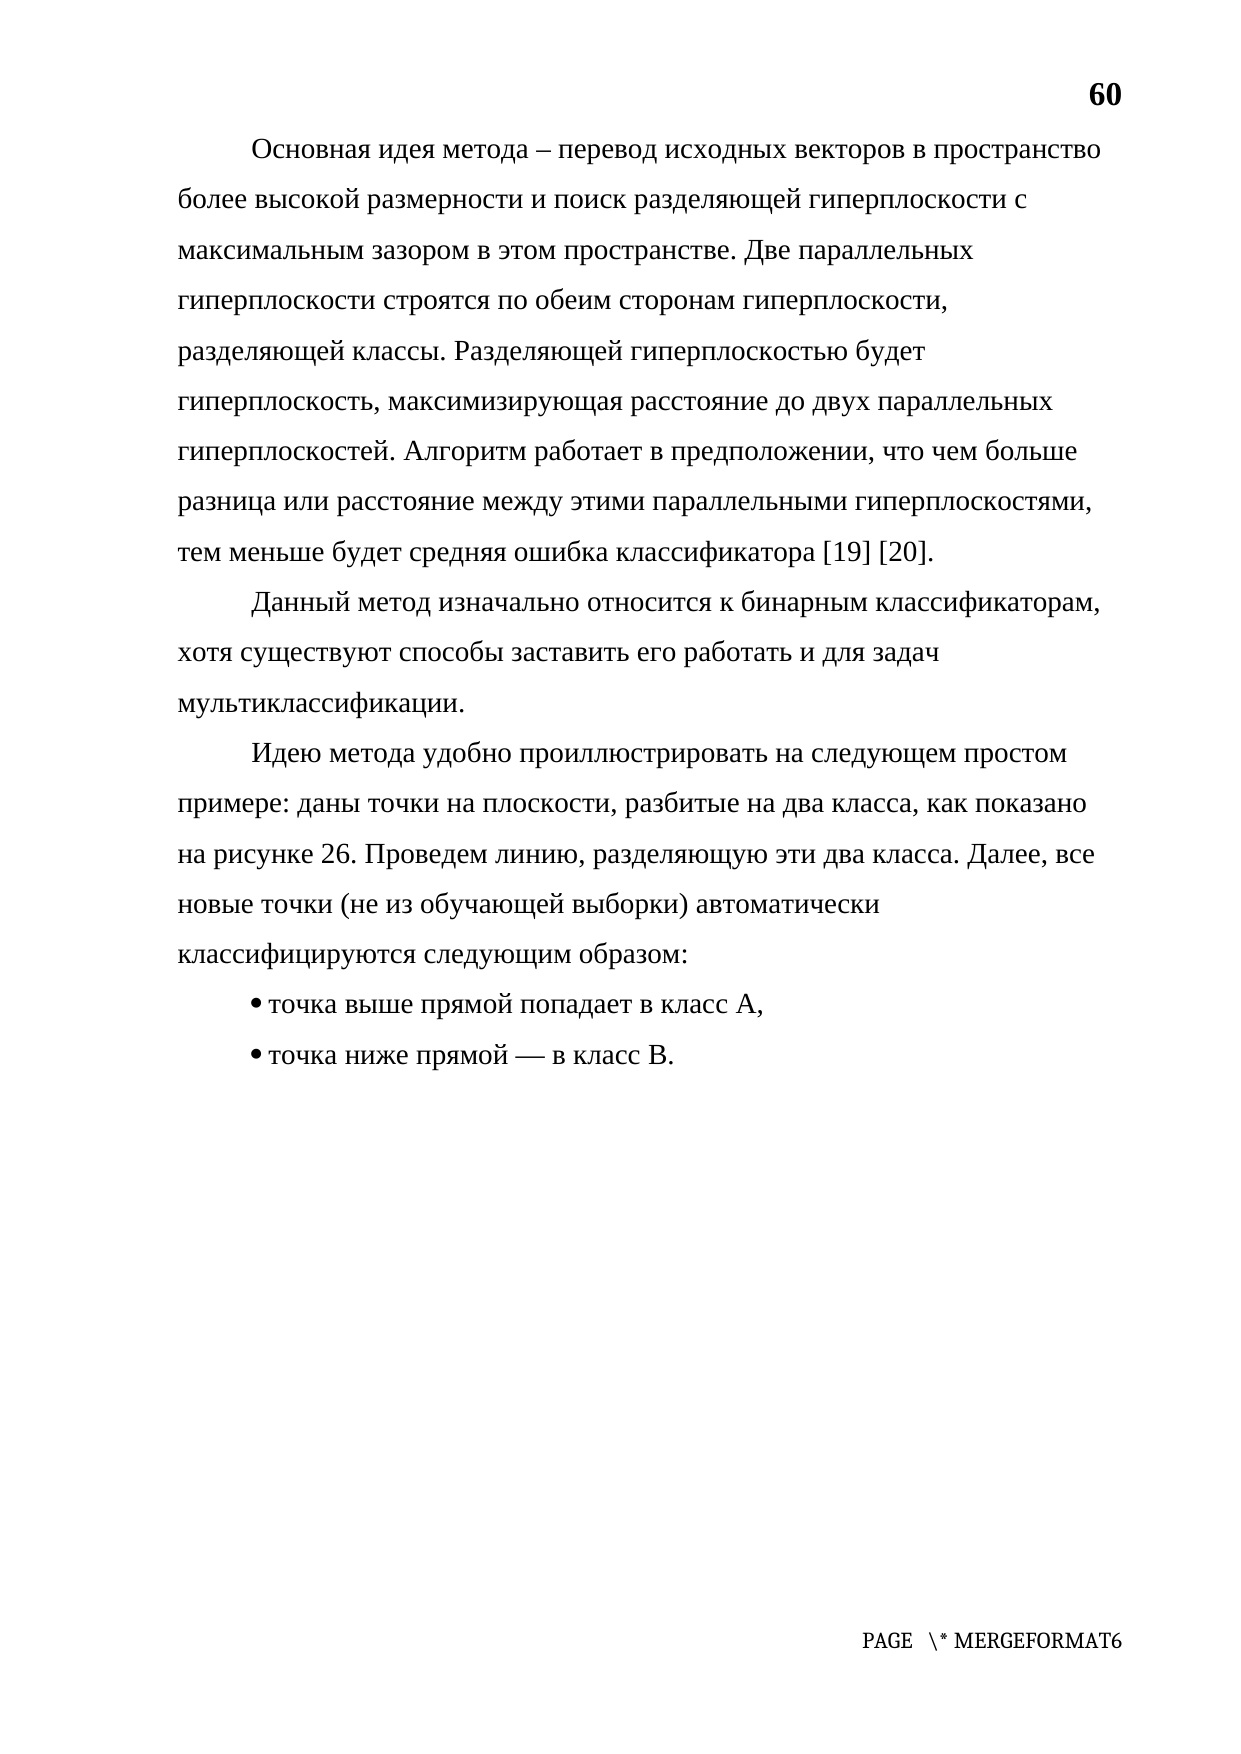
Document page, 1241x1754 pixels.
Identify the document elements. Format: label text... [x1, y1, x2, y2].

text Основная идея метода – перевод исходных векторов в пространство более высокой размерности и поиск разделяющей гиперплоскости с максимальным зазором в этом пространстве. Две параллельных гиперплоскости строятся по обеим сторонам гиперплоскости, разделяющей классы. Разделяющей гиперплоскостью будет гиперплоскость, максимизирующая расстояние до двух параллельных гиперплоскостей. Алгоритм работает в предположении, что чем больше разница или расстояние между этими параллельными гиперплоскостями, тем меньше будет средняя ошибка классификатора [19] [20]. [177, 131, 1122, 567]
text Идею метода удобно проиллюстрировать на следующем простом примере: даны точки на плоскости, разбитые на два класса, как показано на рисунке 26. Проведем линию, разделяющую эти два класса. Далее, все новые точки (не из обучающей выборки) автоматически классифицируются следующим образом: [177, 735, 1122, 970]
list точка выше прямой попадает в класс A, [177, 987, 1122, 1020]
list точка ниже прямой — в класс B. [177, 1037, 1122, 1071]
text Данный метод изначально относится к бинарным классификаторам, хотя существуют способы заставить его работать и для задач мультиклассификации. [177, 584, 1122, 718]
